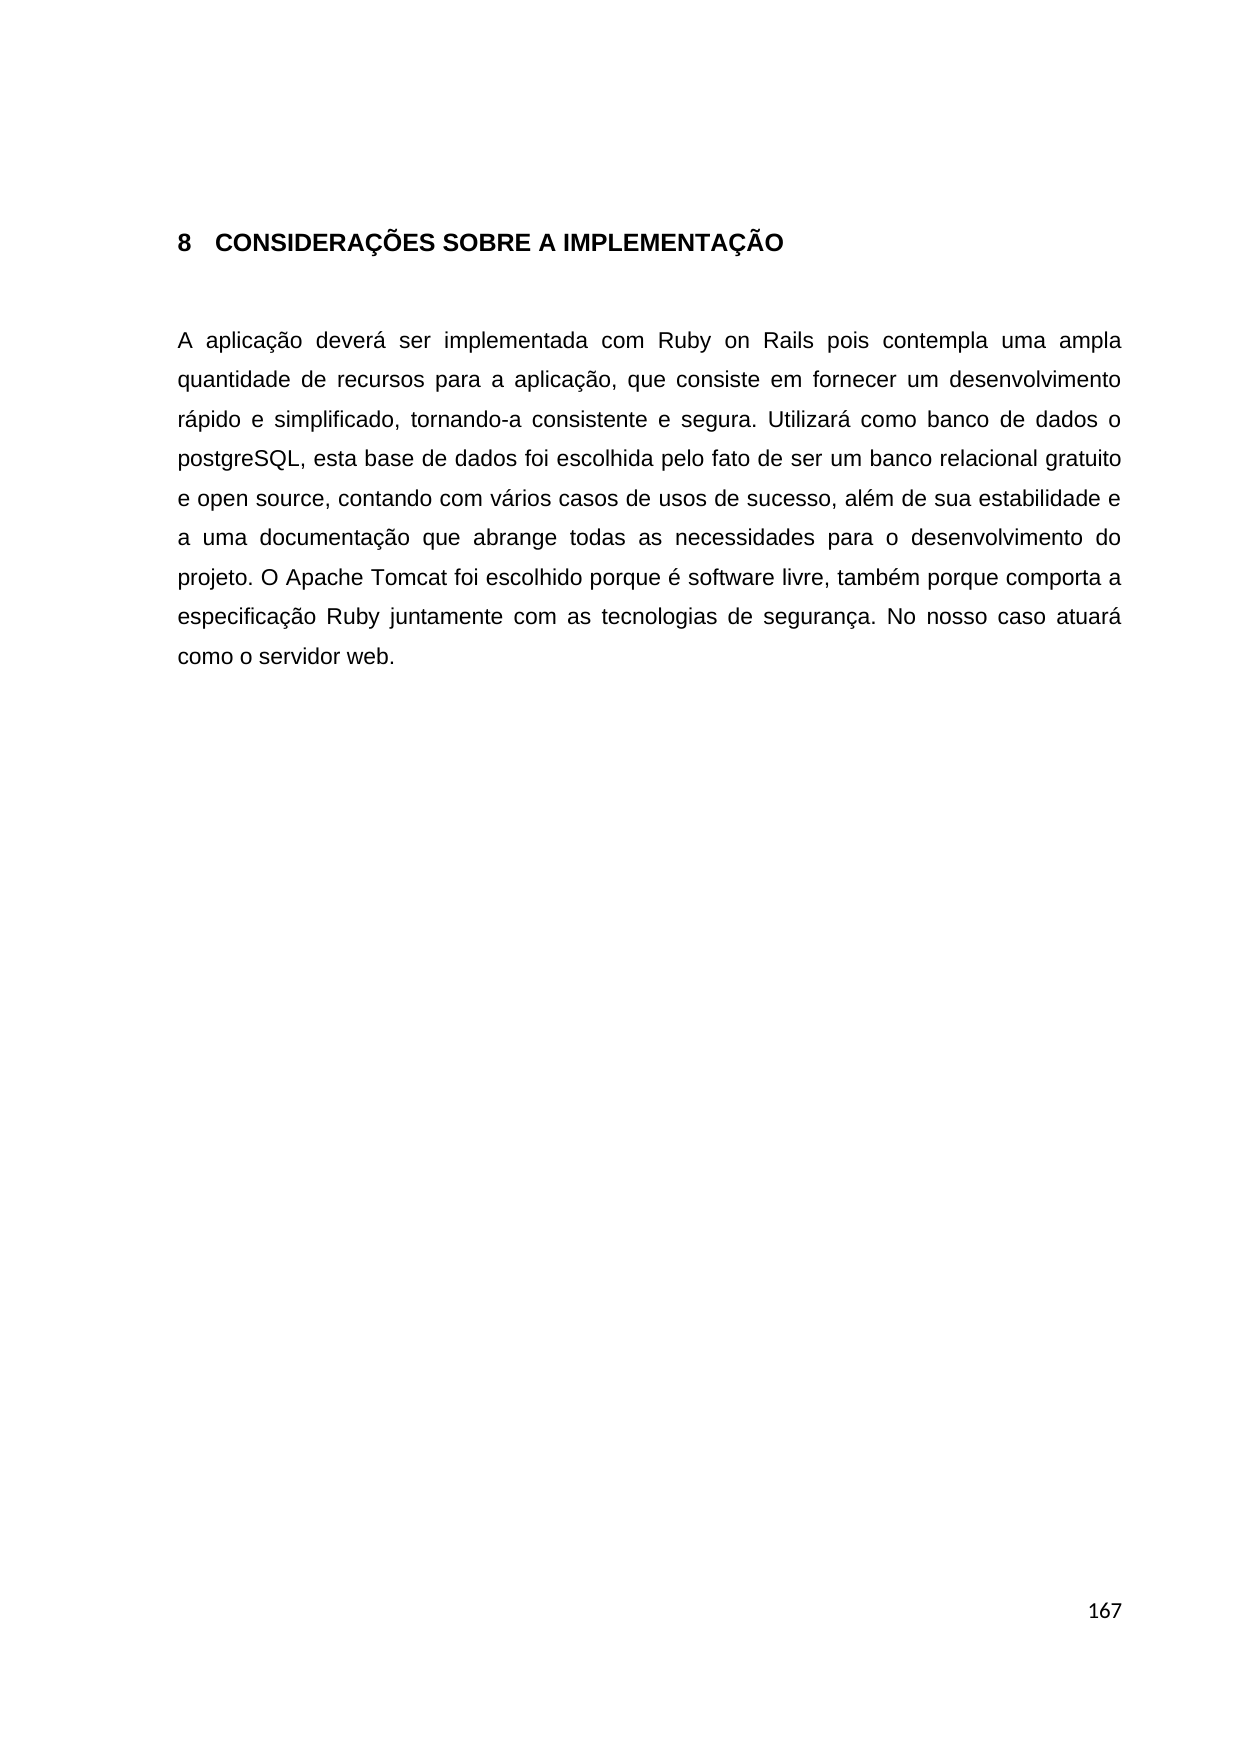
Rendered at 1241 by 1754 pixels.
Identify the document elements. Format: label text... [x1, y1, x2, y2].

text A aplicação deverá ser implementada com Ruby on Rails pois contempla uma ampla quantidade de recursos para a aplicação, que consiste em fornecer um desenvolvimento rápido e simplificado, tornando-a consistente e segura. Utilizará como banco de dados o postgreSQL, esta base de dados foi escolhida pelo fato de ser um banco relacional gratuito e open source, contando com vários casos de usos de sucesso, além de sua estabilidade e a uma documentação que abrange todas as necessidades para o desenvolvimento do projeto. O Apache Tomcat foi escolhido porque é software livre, também porque comporta a especificação Ruby juntamente com as tecnologias de segurança. No nosso caso atuará como o servidor web. [177, 327, 1122, 669]
subtitle CONSIDERAÇÕES SOBRE A IMPLEMENTAÇÃO [177, 228, 1122, 257]
